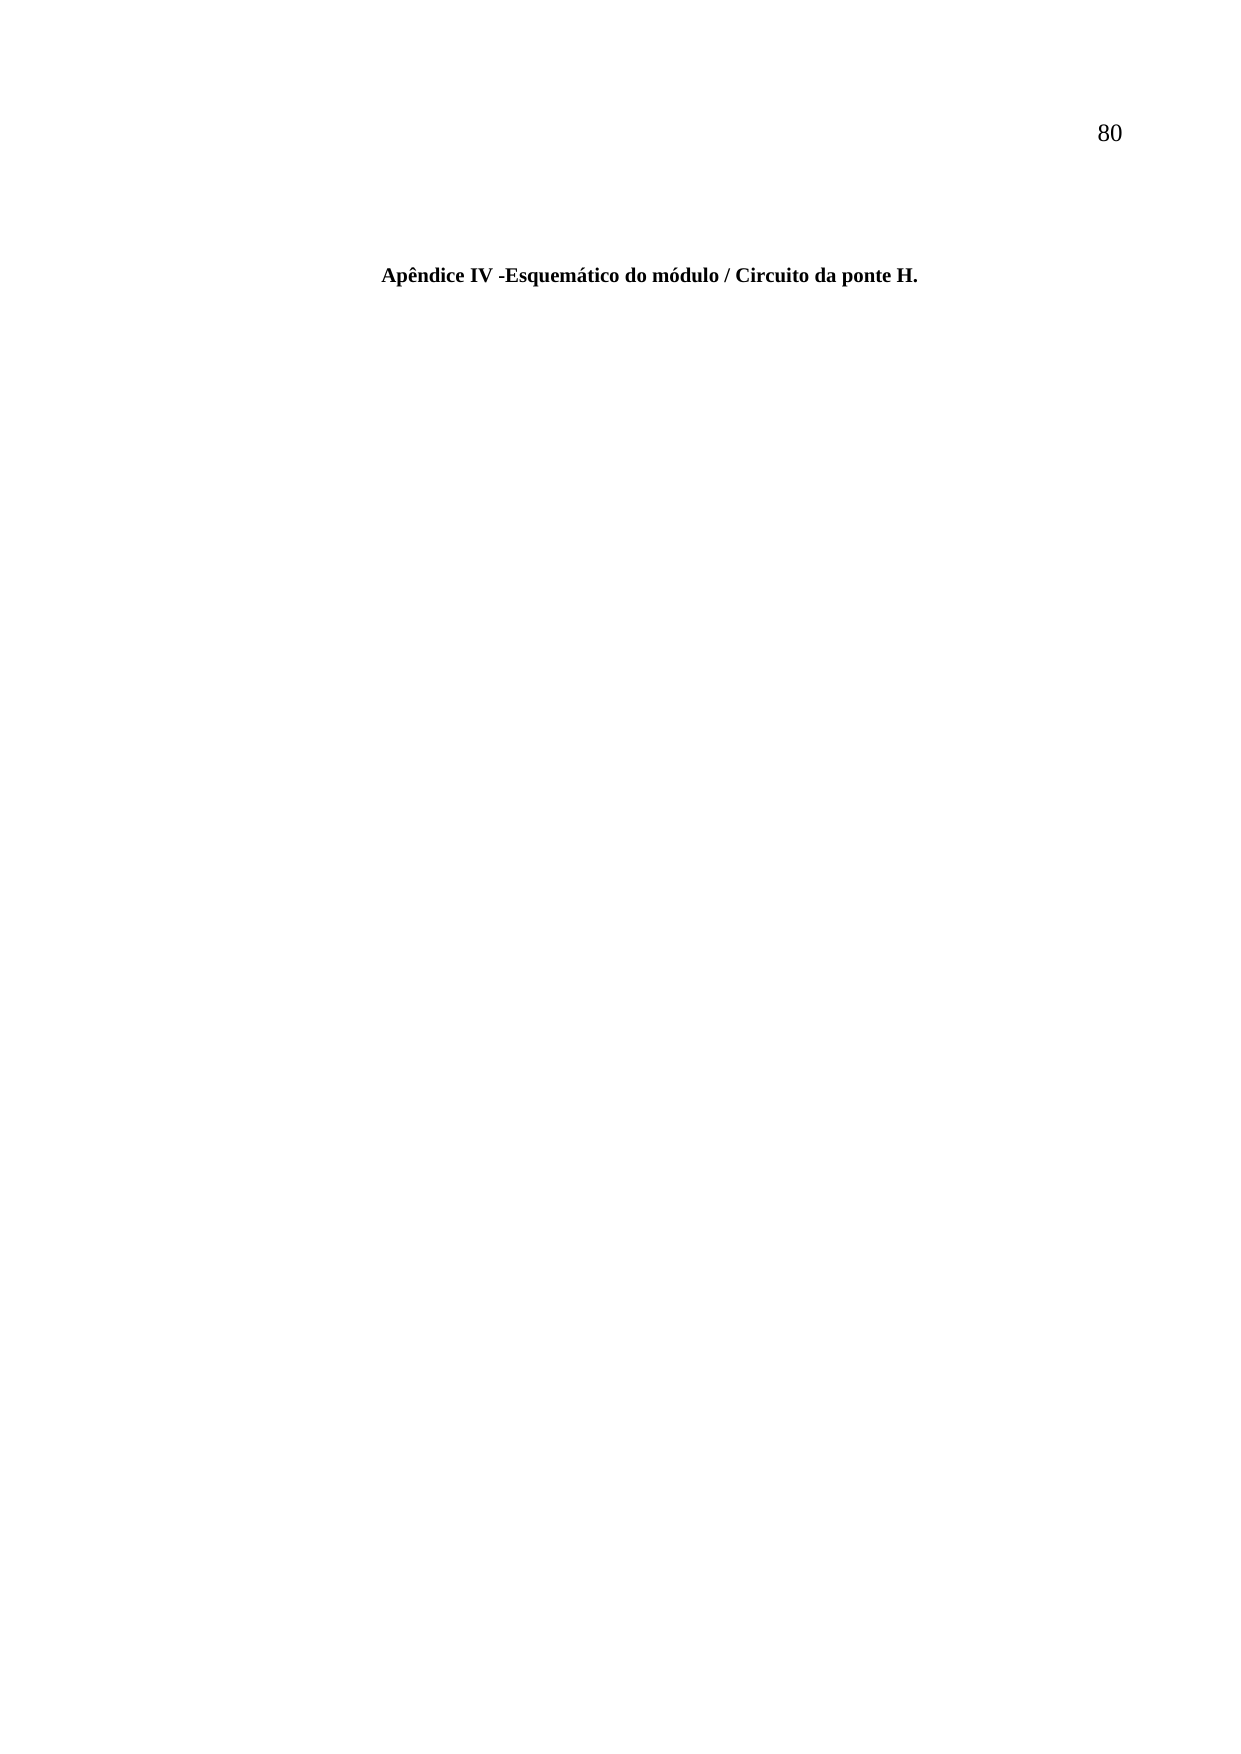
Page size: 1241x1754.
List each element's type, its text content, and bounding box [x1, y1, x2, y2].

text Apêndice IV -Esquemático do módulo / Circuito da ponte H. [177, 263, 1122, 287]
